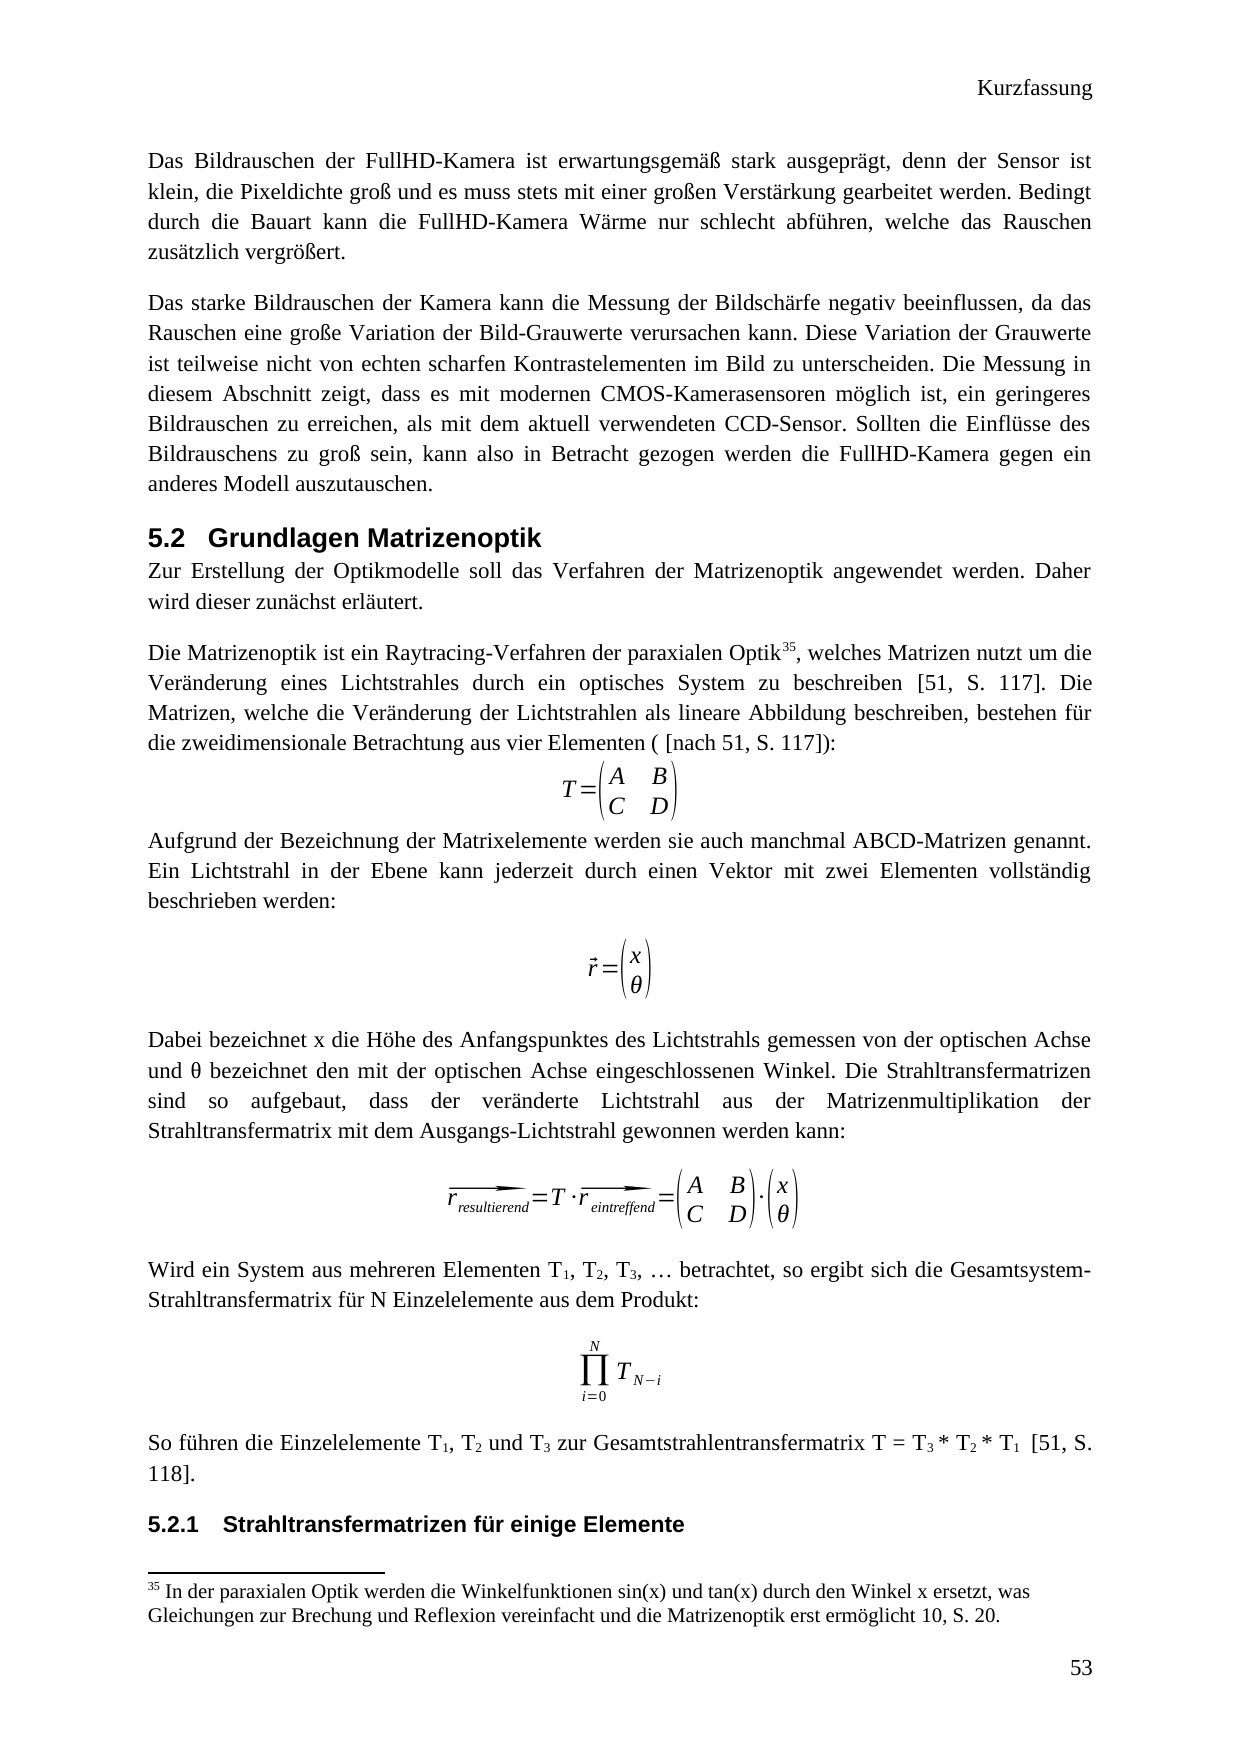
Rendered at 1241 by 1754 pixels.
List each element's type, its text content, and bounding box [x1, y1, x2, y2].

subtitle Strahltransfermatrizen für einige Elemente [148, 1511, 1093, 1537]
text Die Matrizenoptik ist ein Raytracing-Verfahren der paraxialen Optik, welches Matrizen nutzt um die Veränderung eines Lichtstrahles durch ein optisches System zu beschreiben [51, S. 117]. Die Matrizen, welche die Veränderung der Lichtstrahlen als lineare Abbildung beschreiben, bestehen für die zweidimensionale Betrachtung aus vier Elementen ( [nach 51, S. 117]): [148, 639, 1093, 756]
text Dabei bezeichnet x die Höhe des Anfangspunktes des Lichtstrahls gemessen von der optischen Achse und θ bezeichnet den mit der optischen Achse eingeschlossenen Winkel. Die Strahltransfermatrizen sind so aufgebaut, dass der veränderte Lichtstrahl aus der Matrizenmultiplikation der Strahltransfermatrix mit dem Ausgangs-Lichtstrahl gewonnen werden kann: [148, 1026, 1093, 1143]
text Wird ein System aus mehreren Elementen T1, T2, T3, … betrachtet, so ergibt sich die Gesamtsystem-Strahltransfermatrix für N Einzelelemente aus dem Produkt: [148, 1256, 1093, 1313]
text Das starke Bildrauschen der Kamera kann die Messung der Bildschärfe negativ beeinflussen, da das Rauschen eine große Variation der Bild-Grauwerte verursachen kann. Diese Variation der Grauwerte ist teilweise nicht von echten scharfen Kontrastelementen im Bild zu unterscheiden. Die Messung in diesem Abschnitt zeigt, dass es mit modernen CMOS-Kamerasensoren möglich ist, ein geringeres Bildrauschen zu erreichen, als mit dem aktuell verwendeten CCD-Sensor. Sollten die Einflüsse des Bildrauschens zu groß sein, kann also in Betracht gezogen werden die FullHD-Kamera gegen ein anderes Modell auszutauschen. [148, 289, 1093, 497]
text Das Bildrauschen der FullHD-Kamera ist erwartungsgemäß stark ausgeprägt, denn der Sensor ist klein, die Pixeldichte groß und es muss stets mit einer großen Verstärkung gearbeitet werden. Bedingt durch die Bauart kann die FullHD-Kamera Wärme nur schlecht abführen, welche das Rauschen zusätzlich vergrößert. [148, 148, 1093, 264]
subtitle Grundlagen Matrizenoptik [148, 522, 1093, 553]
text Zur Erstellung der Optikmodelle soll das Verfahren der Matrizenoptik angewendet werden. Daher wird dieser zunächst erläutert. [148, 557, 1093, 614]
text Aufgrund der Bezeichnung der Matrixelemente werden sie auch manchmal ABCD-Matrizen genannt. Ein Lichtstrahl in der Ebene kann jederzeit durch einen Vektor mit zwei Elementen vollständig beschrieben werden: [148, 827, 1093, 914]
text So führen die Einzelelemente T1, T2 und T3 zur Gesamtstrahlentransfermatrix T = T3 * T2 * T1 [51, S. 118]. [148, 1429, 1093, 1486]
